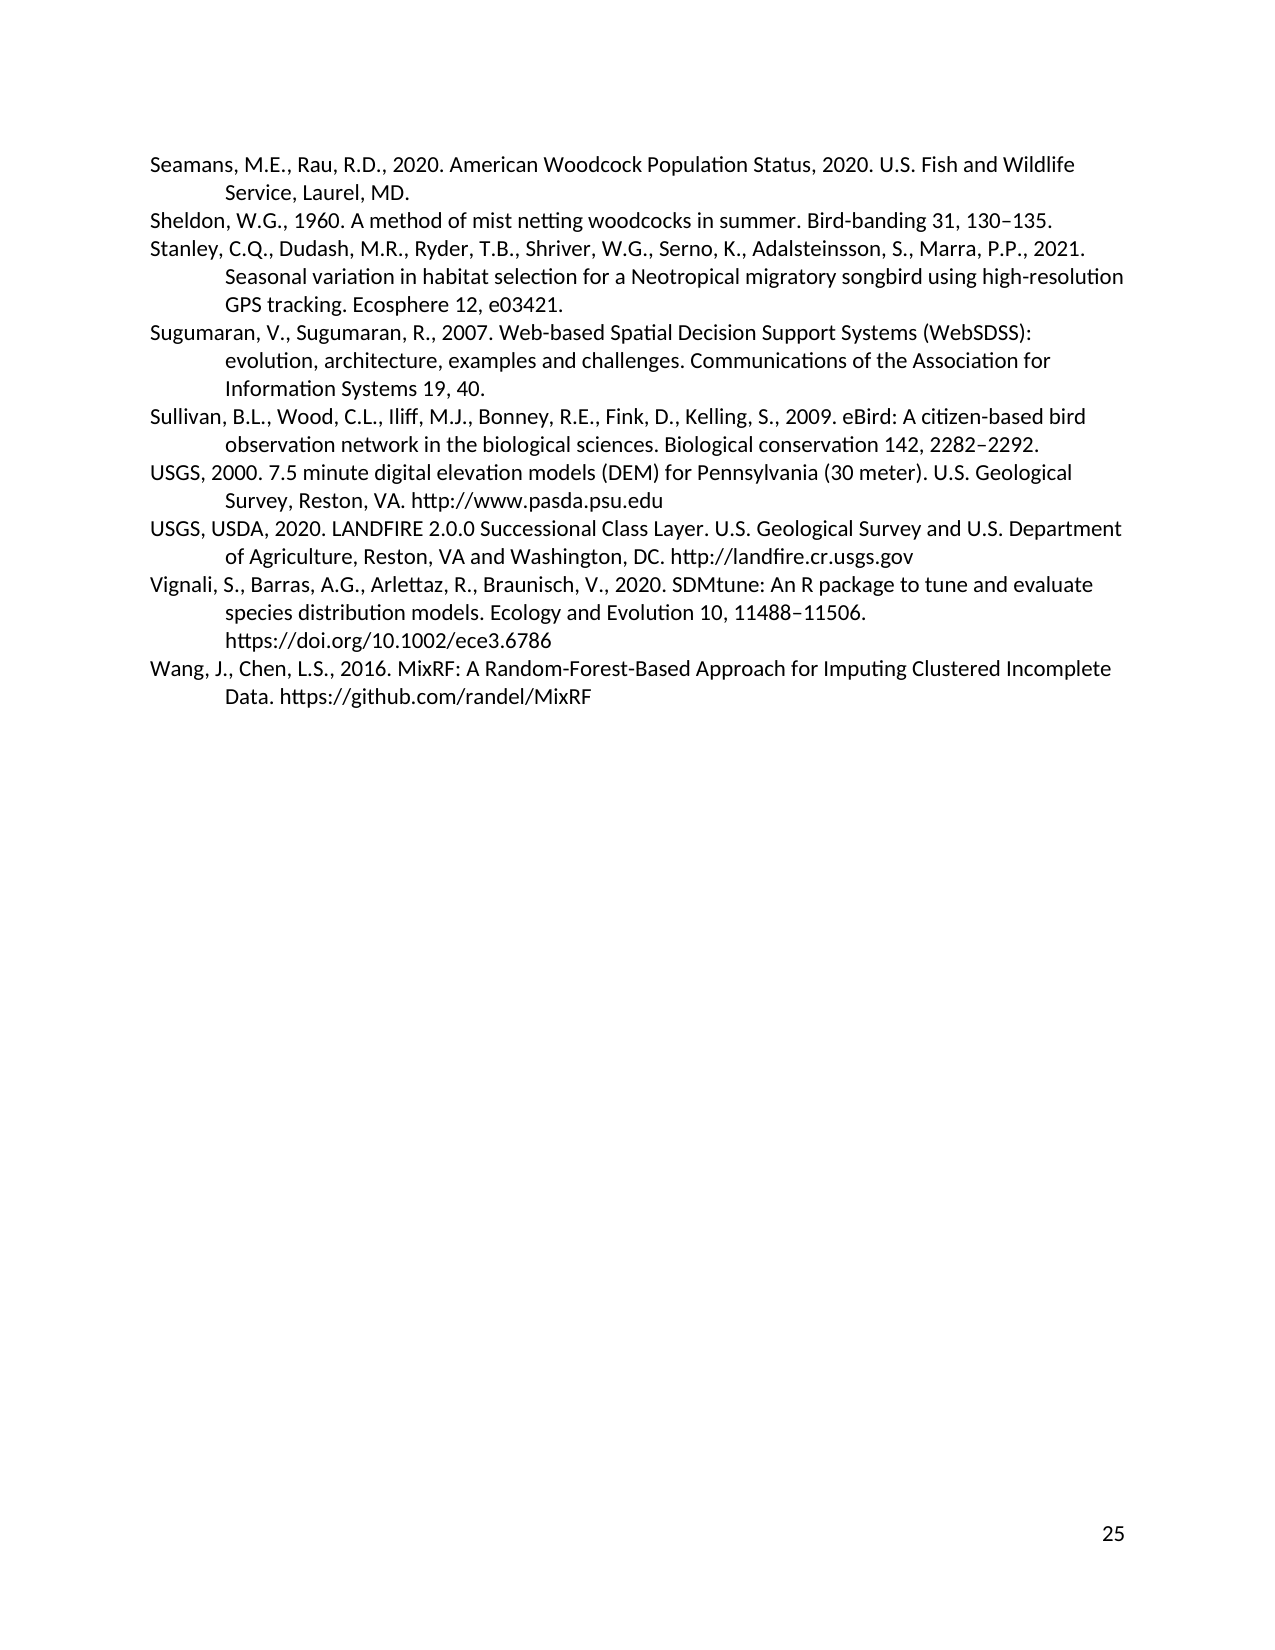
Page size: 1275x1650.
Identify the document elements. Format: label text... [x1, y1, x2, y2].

text Seamans, M.E., Rau, R.D., 2020. American Woodcock Population Status, 2020. U.S. Fish and Wildlife Service, Laurel, MD. [150, 150, 1125, 206]
text USGS, 2000. 7.5 minute digital elevation models (DEM) for Pennsylvania (30 meter). U.S. Geological Survey, Reston, VA. http://www.pasda.psu.edu [150, 458, 1125, 514]
text Stanley, C.Q., Dudash, M.R., Ryder, T.B., Shriver, W.G., Serno, K., Adalsteinsson, S., Marra, P.P., 2021. Seasonal variation in habitat selection for a Neotropical migratory songbird using high-resolution GPS tracking. Ecosphere 12, e03421. [150, 234, 1125, 318]
text Sheldon, W.G., 1960. A method of mist netting woodcocks in summer. Bird-banding 31, 130–135. [150, 206, 1125, 234]
text Vignali, S., Barras, A.G., Arlettaz, R., Braunisch, V., 2020. SDMtune: An R package to tune and evaluate species distribution models. Ecology and Evolution 10, 11488–11506. https://doi.org/10.1002/ece3.6786 [150, 570, 1125, 654]
text Sullivan, B.L., Wood, C.L., Iliff, M.J., Bonney, R.E., Fink, D., Kelling, S., 2009. eBird: A citizen-based bird observation network in the biological sciences. Biological conservation 142, 2282–2292. [150, 402, 1125, 458]
text USGS, USDA, 2020. LANDFIRE 2.0.0 Successional Class Layer. U.S. Geological Survey and U.S. Department of Agriculture, Reston, VA and Washington, DC. http://landfire.cr.usgs.gov [150, 514, 1125, 570]
text Sugumaran, V., Sugumaran, R., 2007. Web-based Spatial Decision Support Systems (WebSDSS): evolution, architecture, examples and challenges. Communications of the Association for Information Systems 19, 40. [150, 318, 1125, 402]
text Wang, J., Chen, L.S., 2016. MixRF: A Random-Forest-Based Approach for Imputing Clustered Incomplete Data. https://github.com/randel/MixRF [150, 654, 1125, 710]
